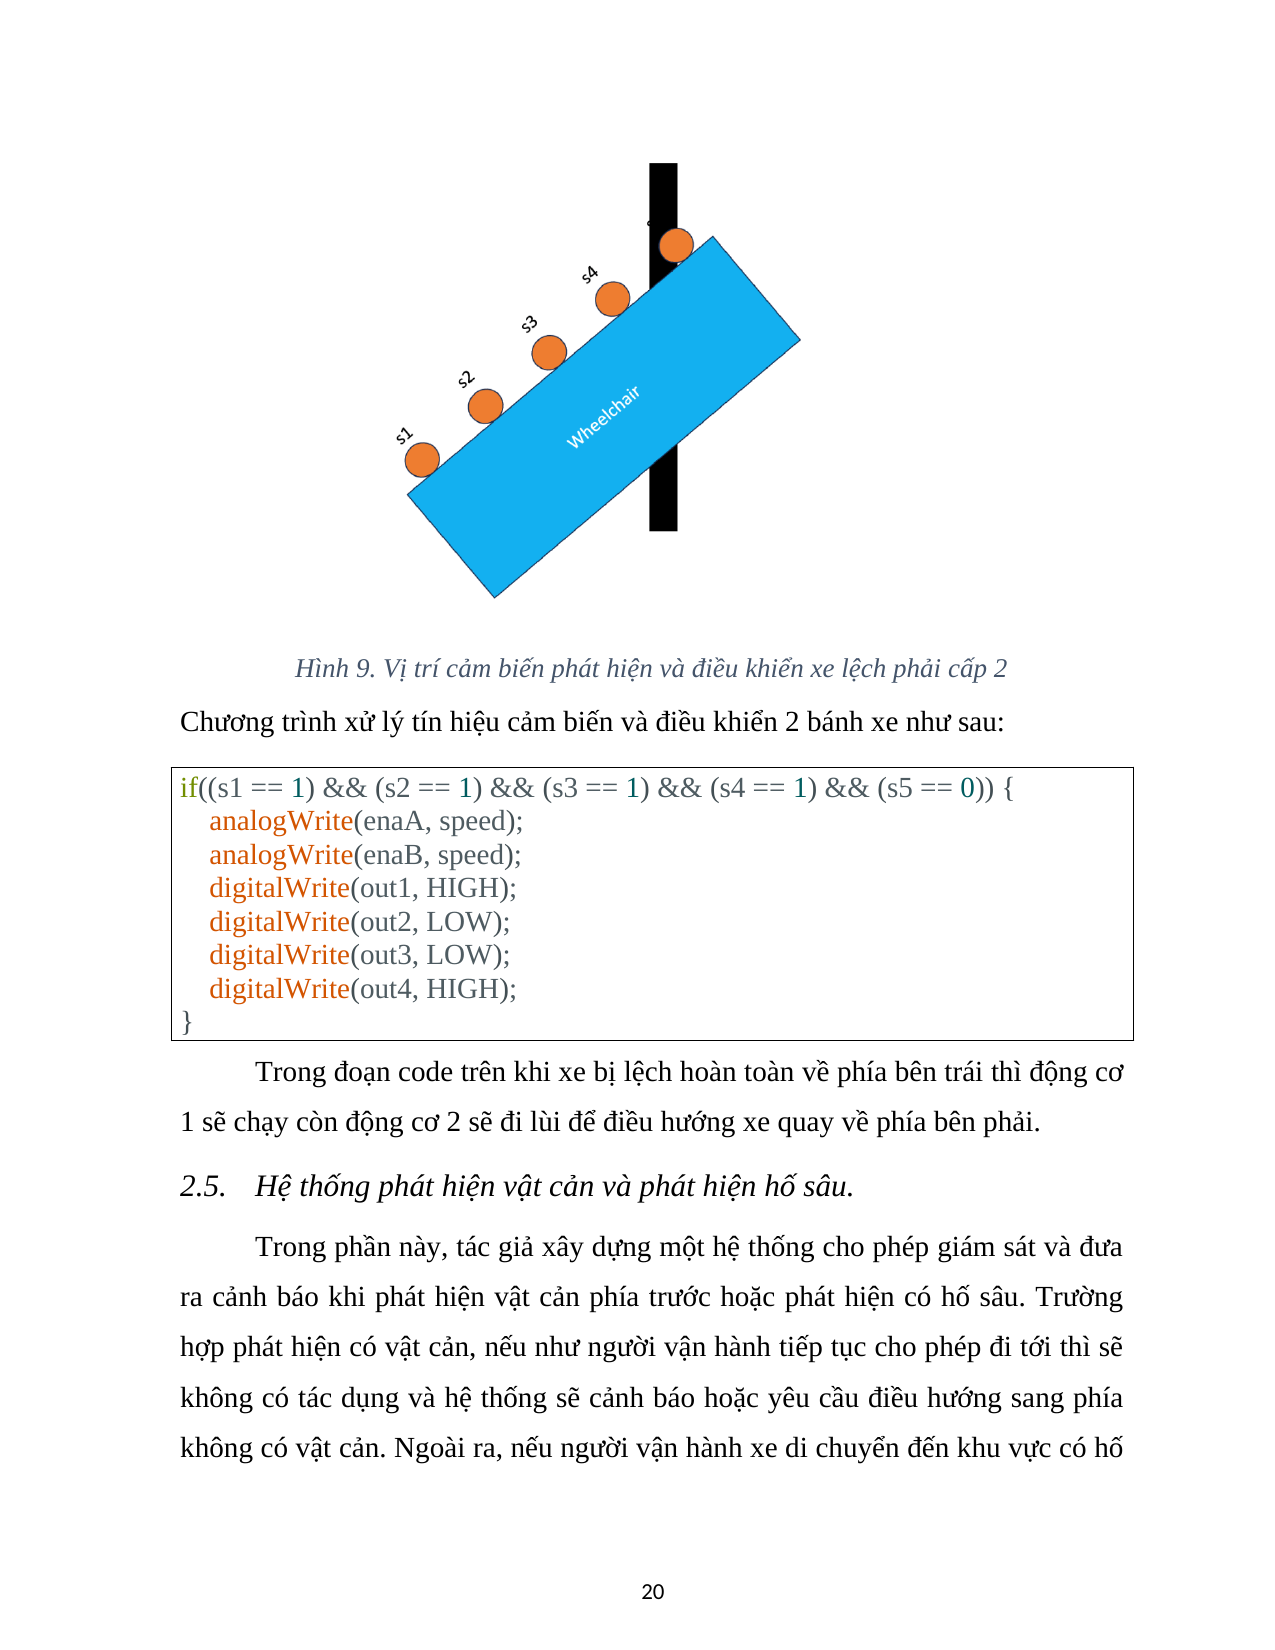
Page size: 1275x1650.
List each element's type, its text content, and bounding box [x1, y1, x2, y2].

text Hình 9. Vị trí cảm biến phát hiện và điều khiển xe lệch phải cấp 2 [180, 652, 1125, 683]
text if((s1 == 1) && (s2 == 1) && (s3 == 1) && (s4 == 1) && (s5 == 0)) { [172, 768, 1133, 803]
text digitalWrite(out1, HIGH); [180, 870, 1125, 904]
text Trong đoạn code trên khi xe bị lệch hoàn toàn về phía bên trái thì động cơ 1 sẽ chạy còn động cơ 2 sẽ đi lùi để điều hướng xe quay về phía bên phải. [180, 1054, 1125, 1137]
text } [172, 1001, 1133, 1040]
text digitalWrite(out3, LOW); [180, 937, 1125, 971]
text digitalWrite(out2, LOW); [180, 904, 1125, 937]
subtitle Hệ thống phát hiện vật cản và phát hiện hố sâu. [180, 1167, 1125, 1203]
text digitalWrite(out4, HIGH); [180, 971, 1125, 1001]
text analogWrite(enaA, speed); [180, 803, 1125, 837]
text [180, 1229, 1125, 1464]
text analogWrite(enaB, speed); [180, 837, 1125, 870]
picture [362, 150, 943, 626]
text Chương trình xử lý tín hiệu cảm biến và điều khiển 2 bánh xe như sau: [180, 704, 1125, 737]
